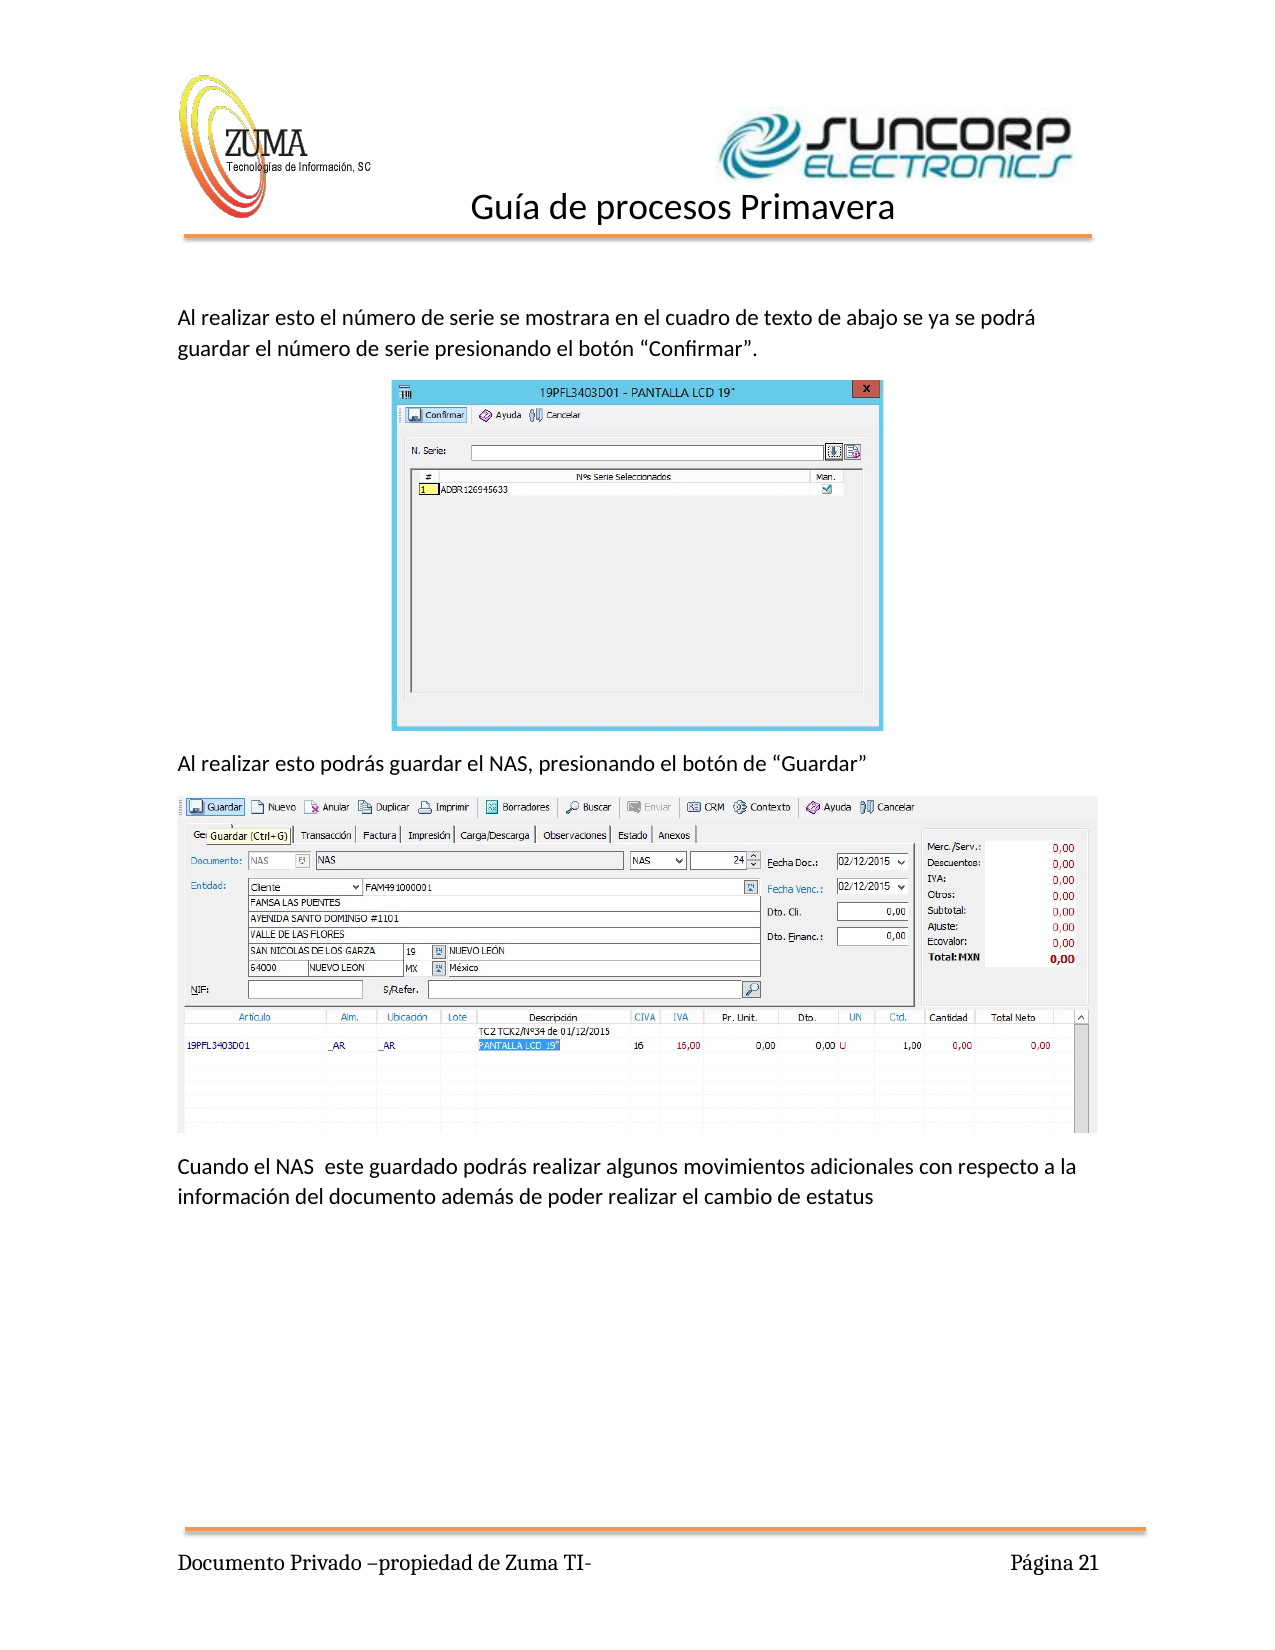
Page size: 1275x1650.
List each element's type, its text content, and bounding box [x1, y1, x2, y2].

text Cuando el NAS este guardado podrás realizar algunos movimientos adicionales con respecto a la información del documento además de poder realizar el cambio de estatus [177, 1152, 1098, 1210]
picture [177, 796, 1098, 1133]
text Al realizar esto podrás guardar el NAS, presionando el botón de “Guardar” [177, 749, 1098, 777]
picture [715, 107, 1074, 184]
text Al realizar esto el número de serie se mostrara en el cuadro de texto de abajo se ya se podrá guardar el número de serie presionando el botón “Confirmar”. [177, 303, 1098, 362]
picture [177, 73, 372, 220]
picture [391, 380, 884, 731]
